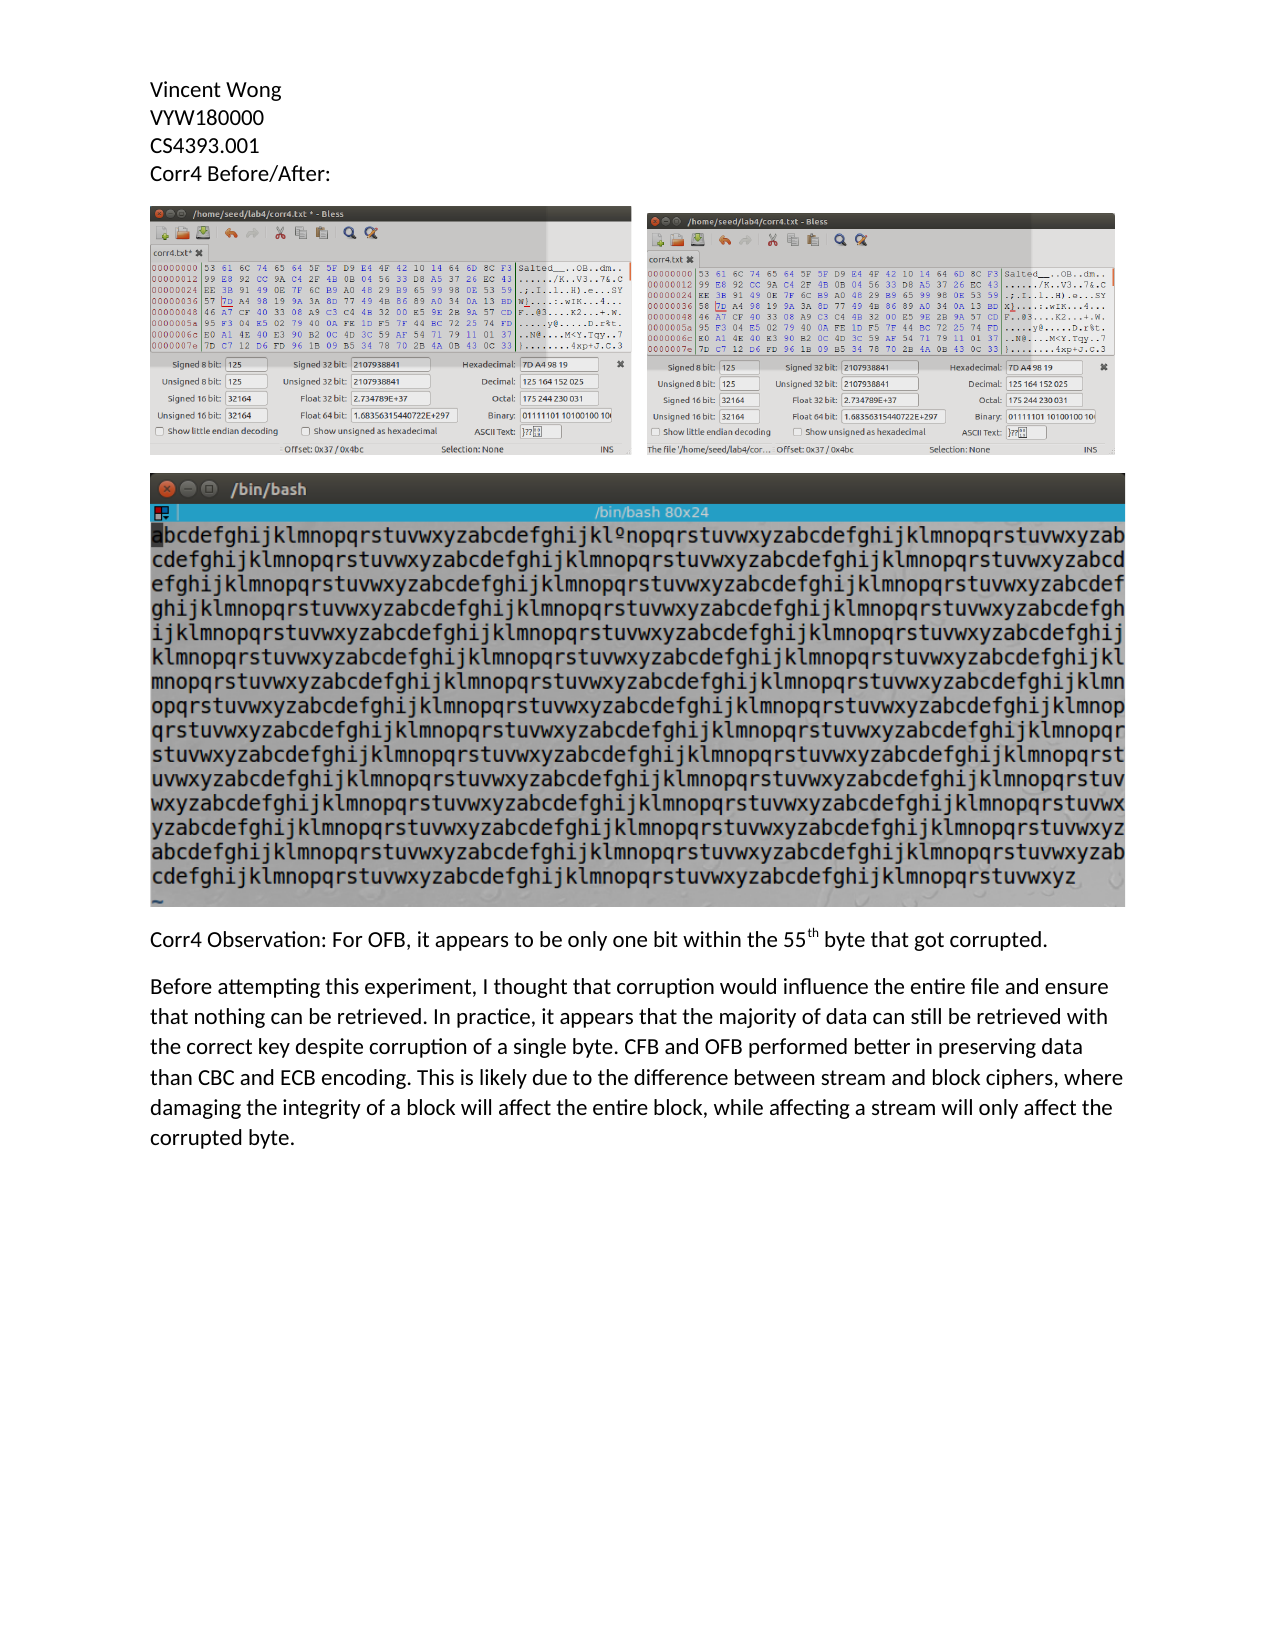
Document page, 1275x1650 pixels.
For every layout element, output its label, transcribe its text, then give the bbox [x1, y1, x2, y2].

picture [150, 206, 632, 455]
text Before attempting this experiment, I thought that corruption would influence the entire file and ensure that nothing can be retrieved. In practice, it appears that the majority of data can still be retrieved with the correct key despite corruption of a single byte. CFB and OFB performed better in preserving data than CBC and ECB encoding. This is likely due to the difference between stream and block ciphers, where damaging the integrity of a block will affect the entire block, while affecting a stream will only affect the corrupted byte. [150, 972, 1125, 1151]
picture [647, 213, 1115, 455]
text Corr4 Before/After: [150, 159, 1125, 187]
picture [150, 473, 1125, 907]
text Corr4 Observation: For OFB, it appears to be only one bit within the 55th byte that got corrupted. [150, 925, 1125, 953]
